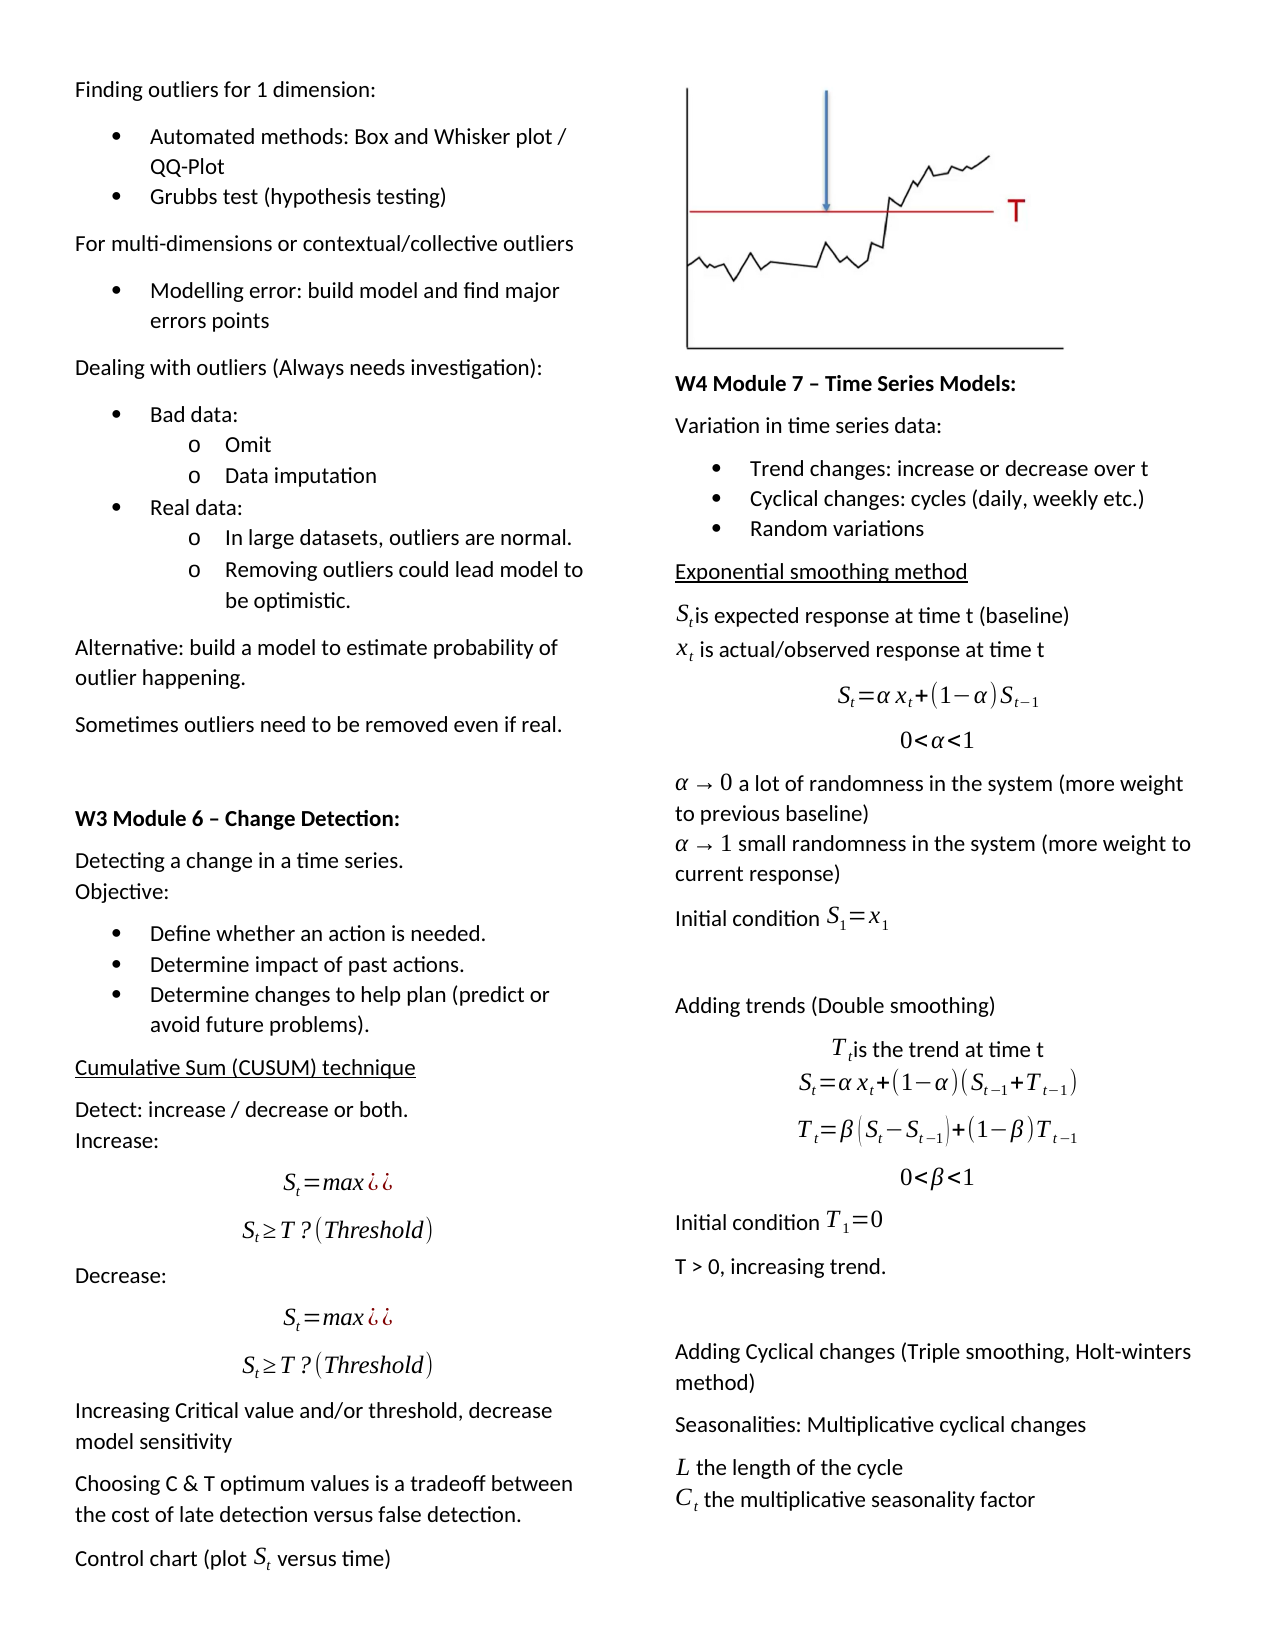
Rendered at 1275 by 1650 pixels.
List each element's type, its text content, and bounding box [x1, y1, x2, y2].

list Removing outliers could lead model to be optimistic. [187, 555, 600, 614]
text Variation in time series data: [675, 411, 1200, 439]
text Detect: increase / decrease or both. Increase: [75, 1096, 600, 1154]
text W3 Module 6 – Change Detection: [75, 804, 600, 832]
list Cyclical changes: cycles (daily, weekly etc.) [712, 484, 1200, 512]
text Control chart (plot versus time) [75, 1542, 600, 1574]
text is expected response at time t (baseline) is actual/observed response at time t [675, 600, 1200, 665]
text the length of the cycle the multiplicative seasonality factor [675, 1453, 1200, 1514]
text Dealing with outliers (Always needs investigation): [75, 353, 600, 381]
text Choosing C & T optimum values is a tradeoff between the cost of late detection versus false detection. [75, 1469, 600, 1528]
text Seasonalities: Multiplicative cyclical changes [675, 1410, 1200, 1438]
text Sometimes outliers need to be removed even if real. [75, 710, 600, 738]
list Determine impact of past actions. [112, 950, 600, 978]
text Finding outliers for 1 dimension: [75, 75, 600, 103]
text Increasing Critical value and/or threshold, decrease model sensitivity [75, 1397, 600, 1455]
list Grubbs test (hypothesis testing) [112, 182, 600, 210]
text Exponential smoothing method [675, 557, 1200, 585]
text Initial condition [675, 1206, 1200, 1237]
list Determine changes to help plan (predict or avoid future problems). [112, 980, 600, 1038]
list Trend changes: increase or decrease over t [712, 454, 1200, 482]
list Define whether an action is needed. [112, 919, 600, 947]
picture [675, 75, 1066, 354]
text Detecting a change in a time series. Objective: [75, 847, 600, 905]
text T > 0, increasing trend. [675, 1252, 1200, 1280]
text Alternative: build a model to estimate probability of outlier happening. [75, 633, 600, 691]
list Random variations [712, 514, 1200, 542]
list Omit [187, 430, 600, 459]
text a lot of randomness in the system (more weight to previous baseline) small randomness in the system (more weight to current response) [675, 769, 1200, 887]
text Initial condition [675, 902, 1200, 933]
list Data imputation [187, 462, 600, 491]
list Automated methods: Box and Whisker plot / QQ-Plot [112, 122, 600, 180]
text W4 Module 7 – Time Series Models: [675, 369, 1200, 397]
text Decrease: [75, 1261, 600, 1289]
text Adding trends (Double smoothing) [675, 991, 1200, 1019]
list In large datasets, outliers are normal. [187, 523, 600, 552]
list Modelling error: build model and find major errors points [112, 276, 600, 334]
text Cumulative Sum (CUSUM) technique [75, 1053, 600, 1081]
text is the trend at time t [675, 1034, 1200, 1099]
text For multi-dimensions or contextual/collective outliers [75, 229, 600, 257]
text Adding Cyclical changes (Triple smoothing, Holt-winters method) [675, 1337, 1200, 1396]
list Real data: [112, 493, 600, 521]
list Bad data: [112, 400, 600, 428]
